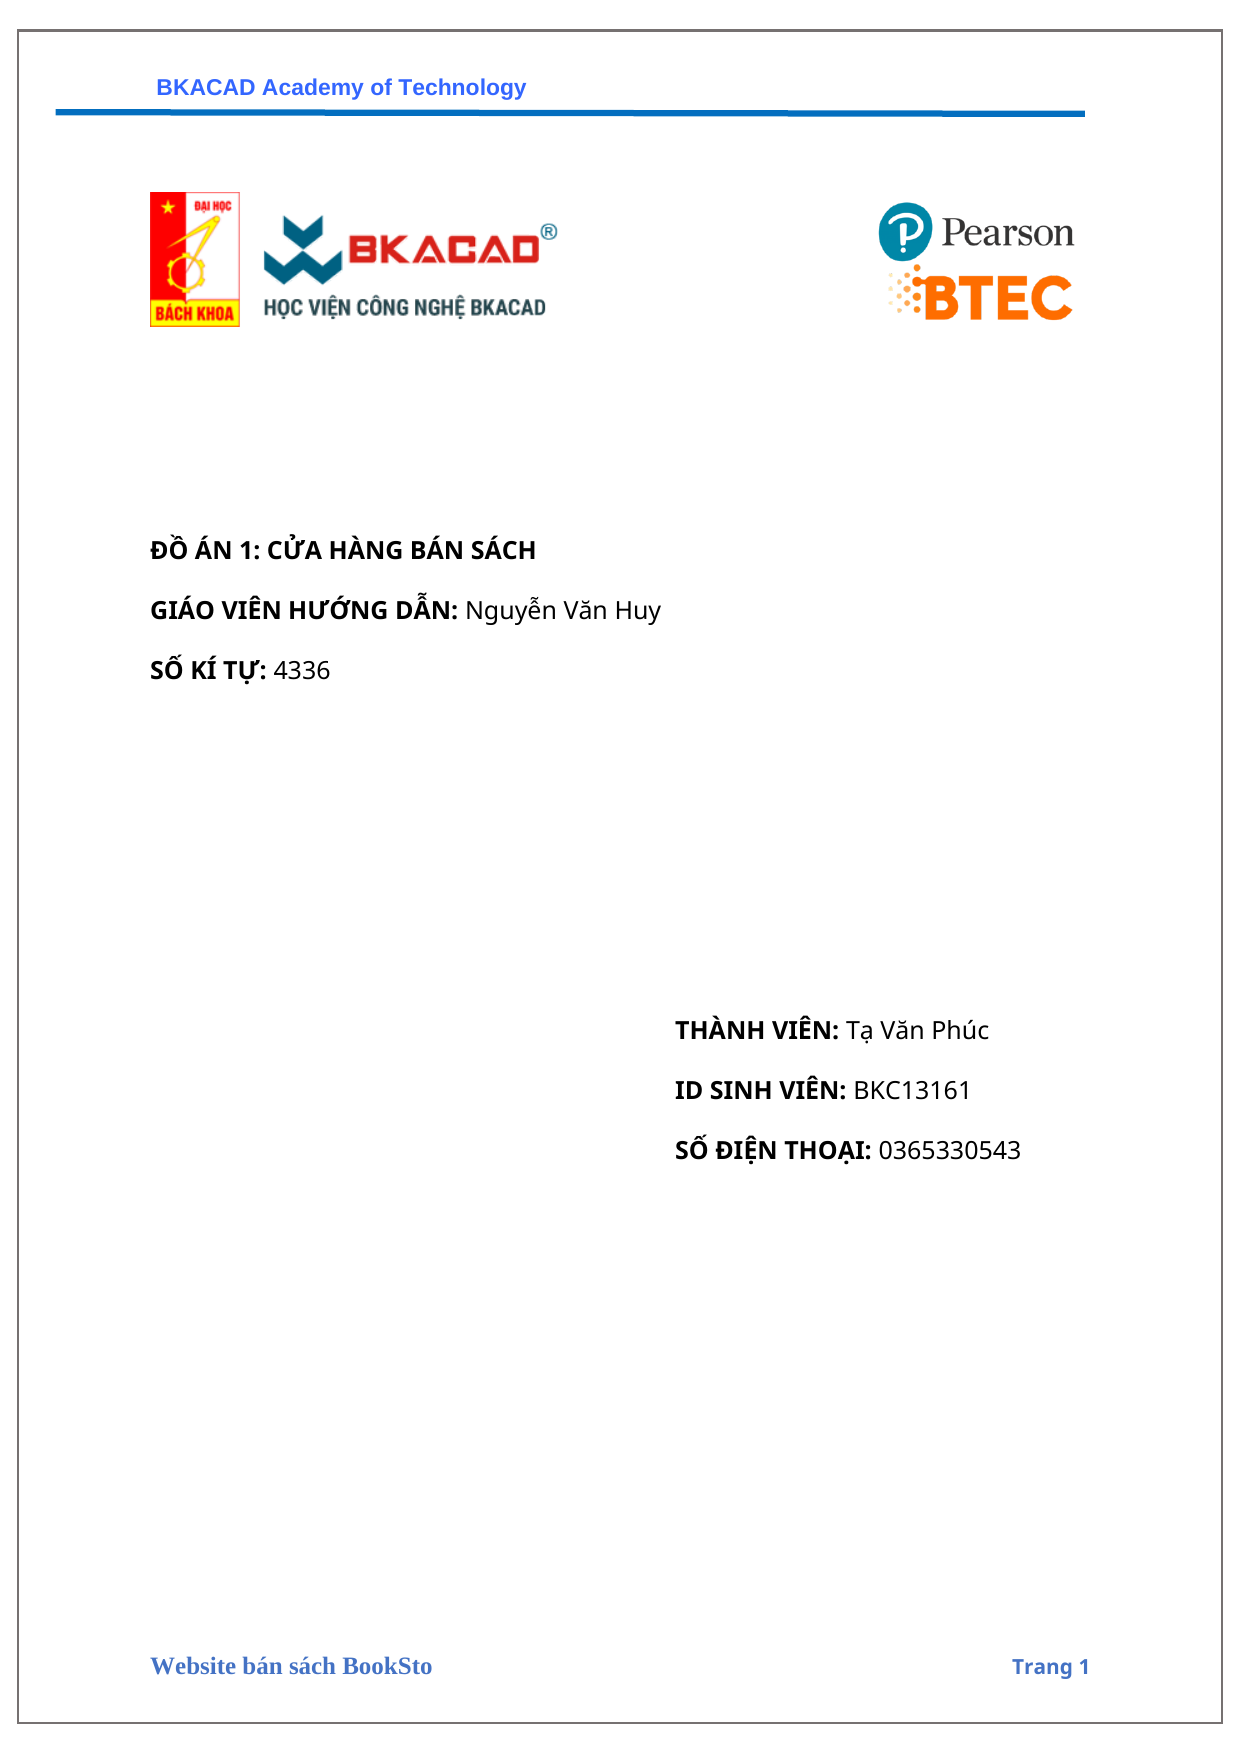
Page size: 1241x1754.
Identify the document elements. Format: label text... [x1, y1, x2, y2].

text ĐỒ ÁN 1: CỬA HÀNG BÁN SÁCH [150, 532, 1090, 566]
picture [854, 186, 1096, 339]
text SỐ ĐIỆN THOẠI: 0365330543 [150, 1132, 1090, 1166]
picture [150, 192, 558, 327]
text ID SINH VIÊN: BKC13161 [150, 1072, 1090, 1106]
text SỐ KÍ TỰ: 4336 [150, 652, 1090, 686]
text GIÁO VIÊN HƯỚNG DẪN: Nguyễn Văn Huy [150, 592, 1090, 626]
text THÀNH VIÊN: Tạ Văn Phúc [150, 1012, 1090, 1046]
